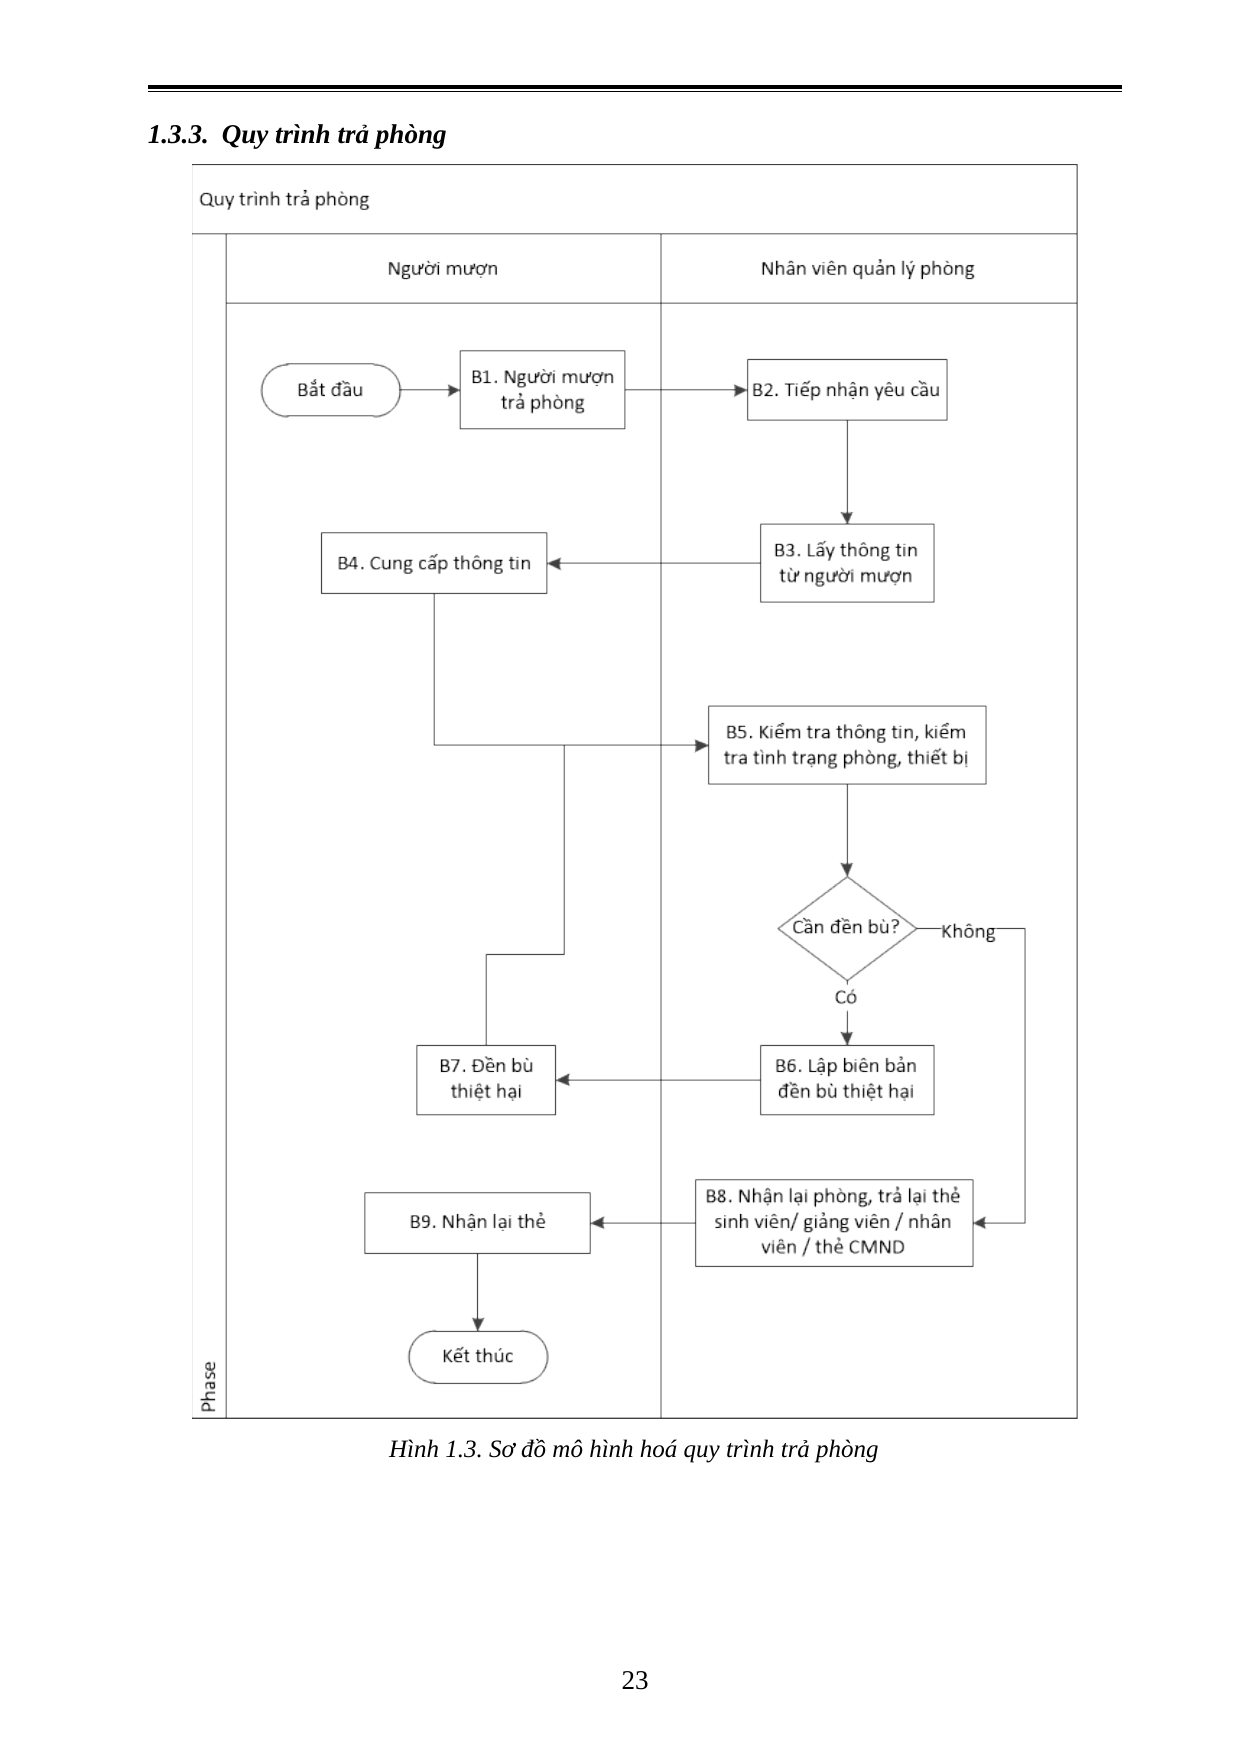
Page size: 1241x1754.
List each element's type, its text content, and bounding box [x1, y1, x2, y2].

picture [192, 164, 1078, 1419]
subtitle Quy trình trả phòng [148, 118, 1122, 149]
text Hình 1.3. Sơ đồ mô hình hoá quy trình trả phòng [148, 1434, 1122, 1463]
